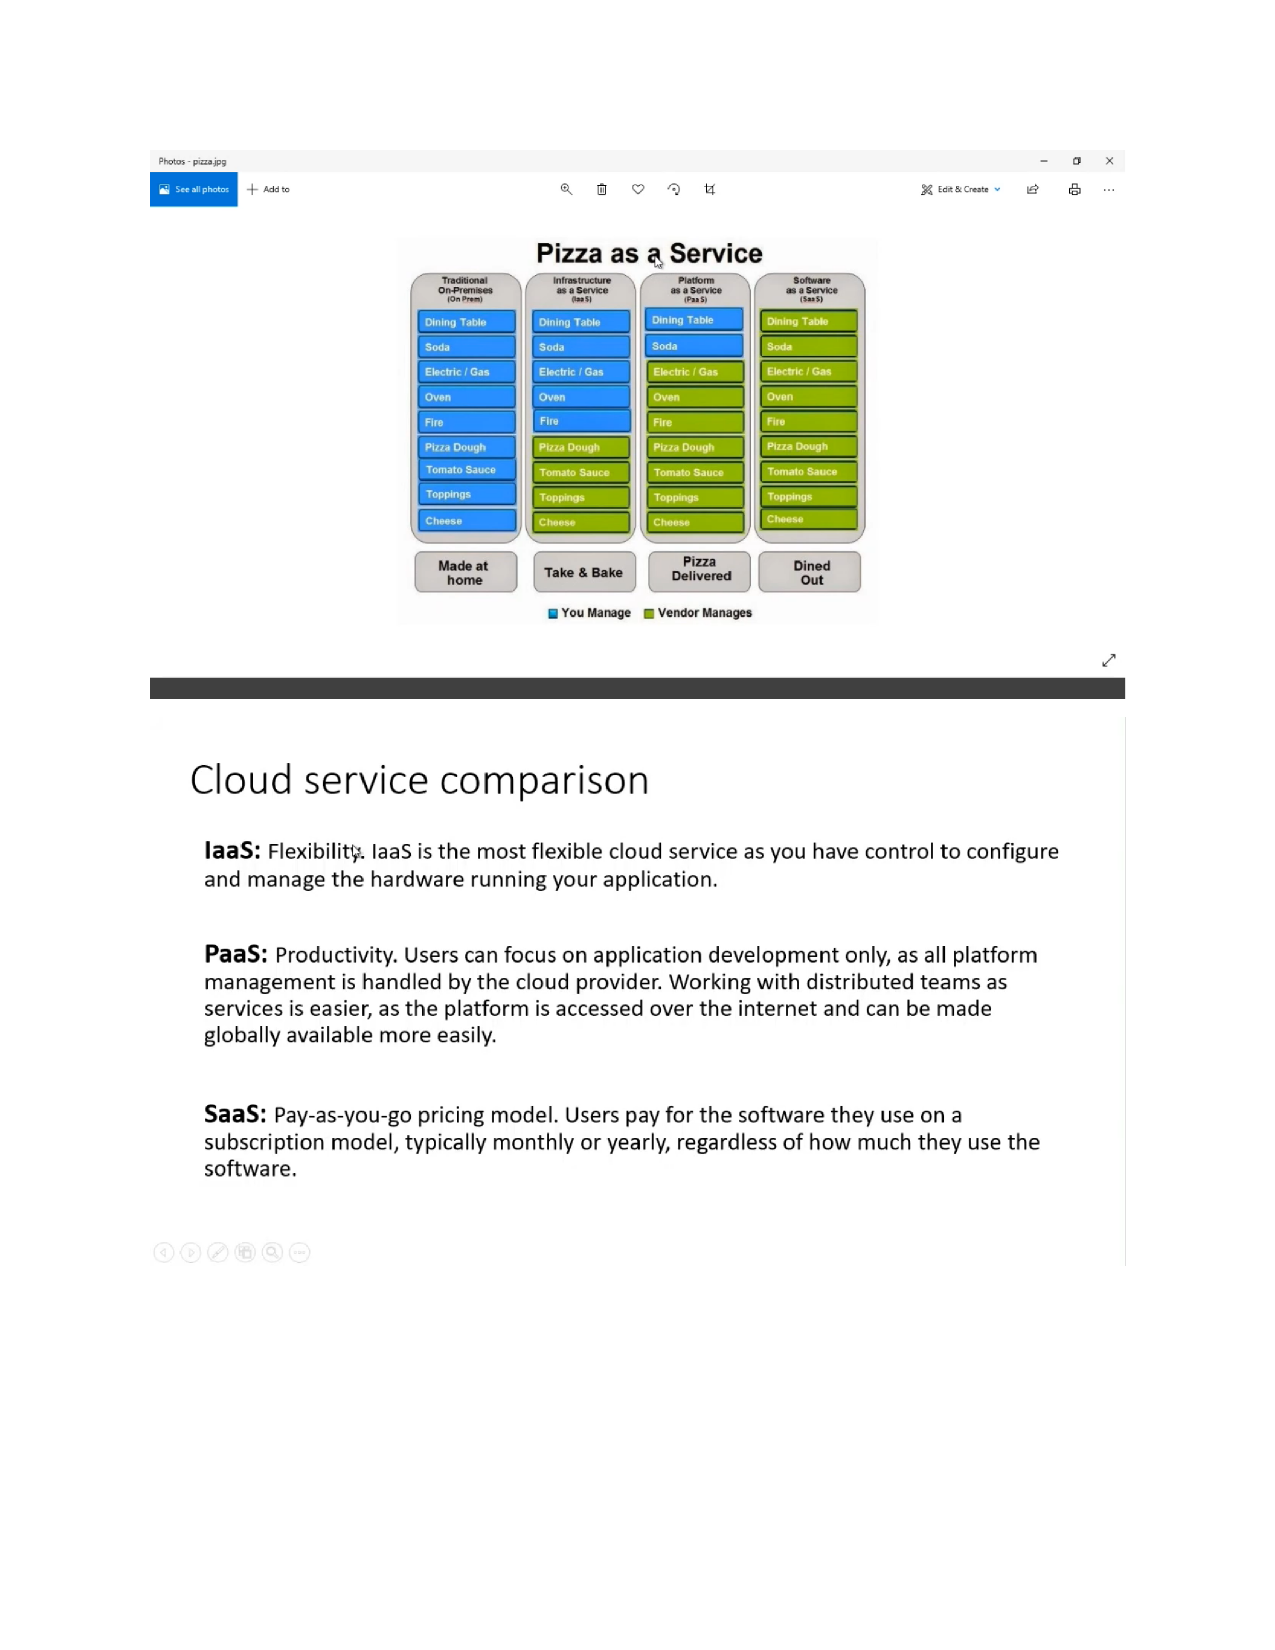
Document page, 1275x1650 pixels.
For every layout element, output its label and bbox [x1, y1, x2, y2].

picture [150, 150, 1125, 699]
picture [150, 717, 1125, 1266]
